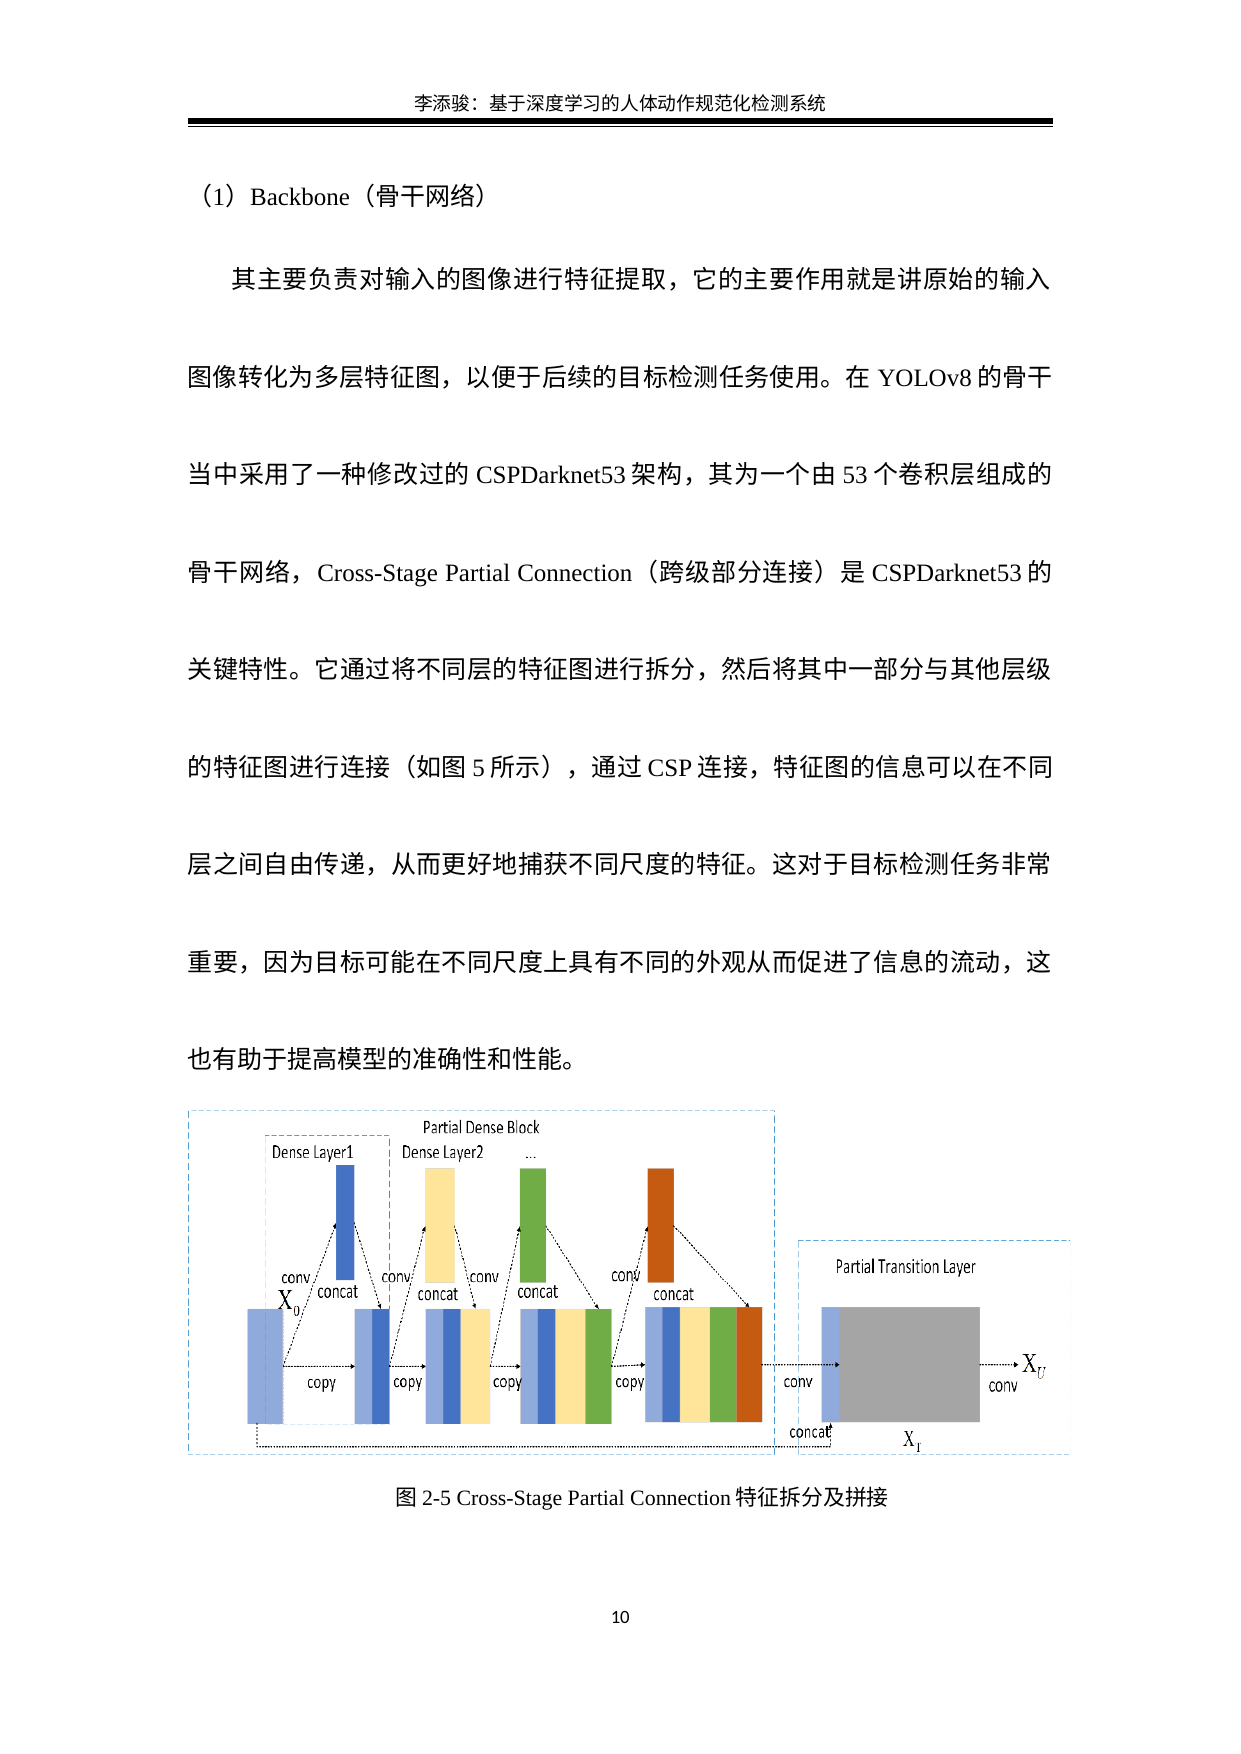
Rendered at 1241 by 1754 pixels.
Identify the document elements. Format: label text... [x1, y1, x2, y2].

text （1）Backbone（骨干网络） [187, 162, 1053, 227]
text 图2-5 Cross-Stage Partial Connection特征拆分及拼接 [187, 1479, 1053, 1512]
text 其主要负责对输入的图像进行特征提取，它的主要作用就是讲原始的输入图像转化为多层特征图，以便于后续的目标检测任务使用。在YOLOv8的骨干当中采用了一种修改过的CSPDarknet53架构，其为一个由53个卷积层组成的骨干网络，Cross-Stage Partial Connection（跨级部分连接）是CSPDarknet53的关键特性。它通过将不同层的特征图进行拆分，然后将其中一部分与其他层级的特征图进行连接（如图5所示），通过CSP连接，特征图的信息可以在不同层之间自由传递，从而更好地捕获不同尺度的特征。这对于目标检测任务非常重要，因为目标可能在不同尺度上具有不同的外观从而促进了信息的流动，这也有助于提高模型的准确性和性能。 [187, 245, 1053, 1090]
picture [187, 1108, 1071, 1455]
